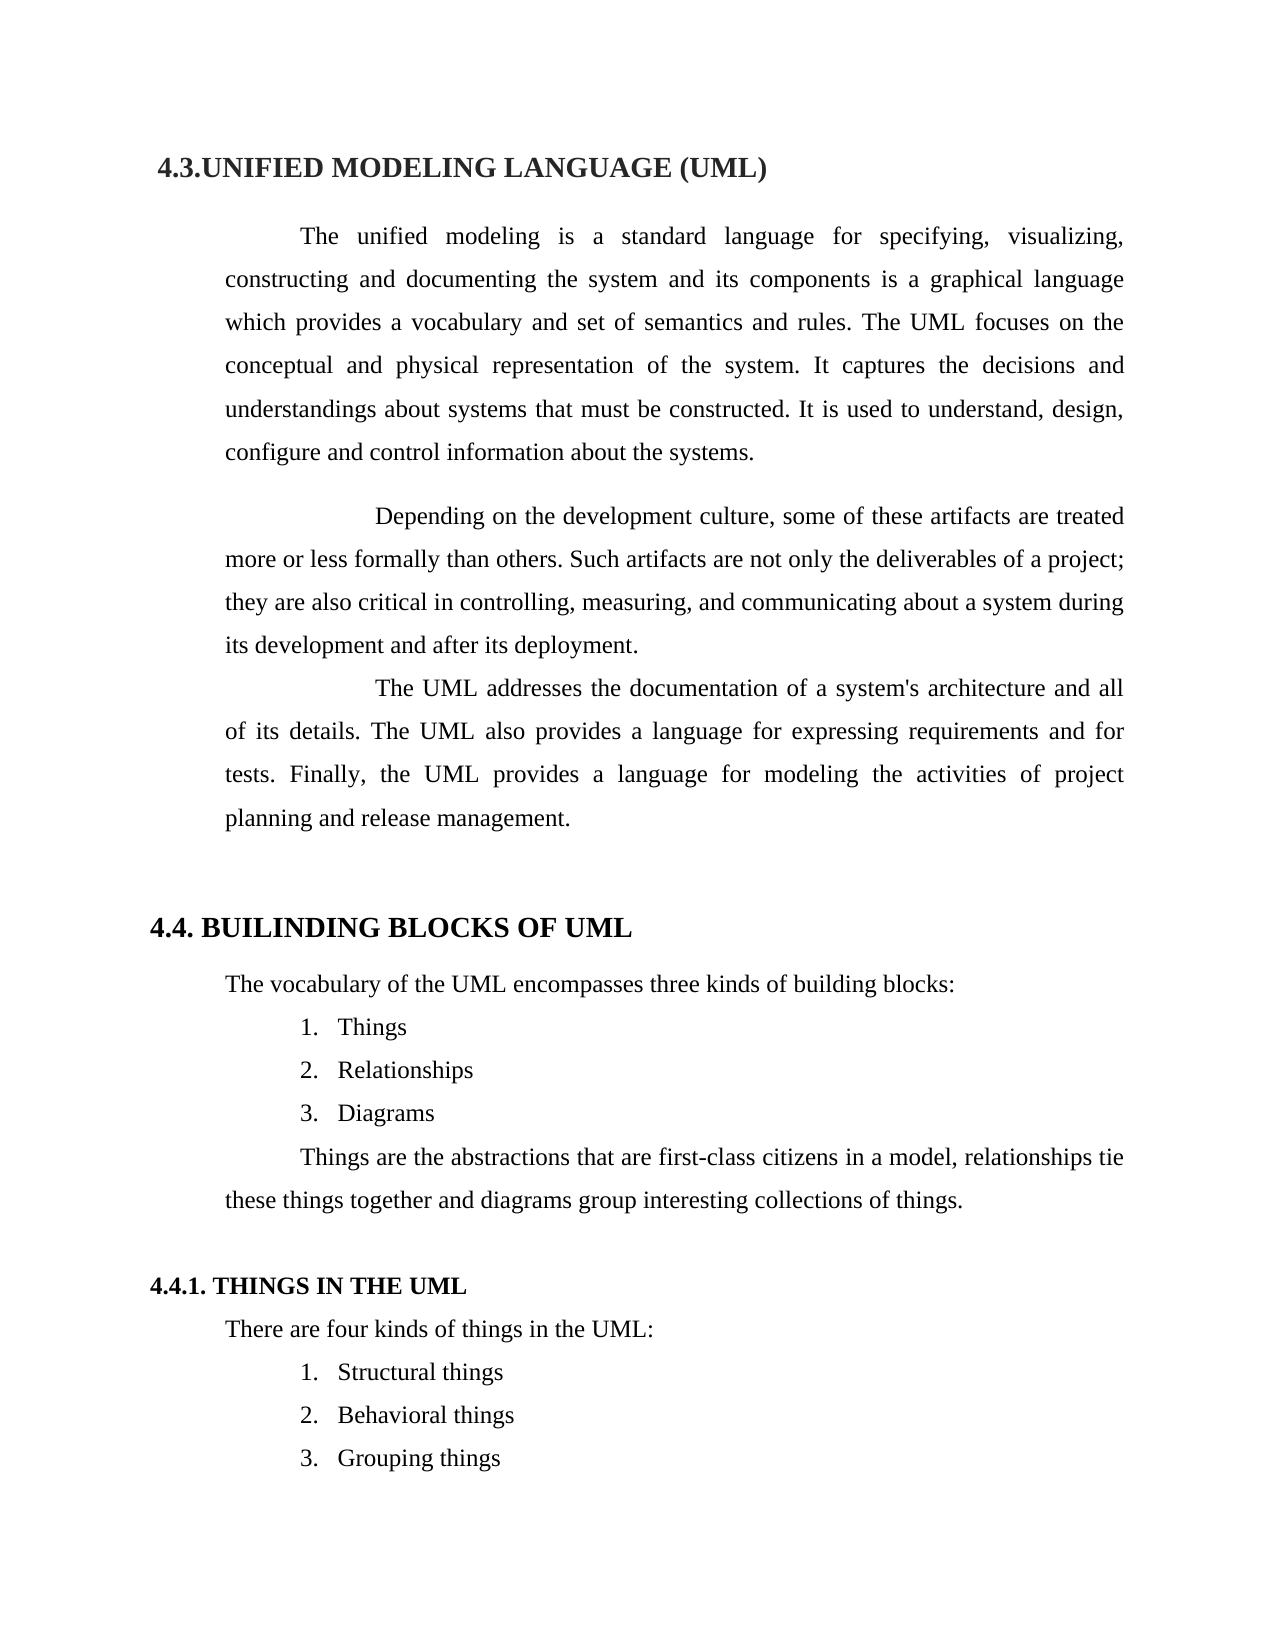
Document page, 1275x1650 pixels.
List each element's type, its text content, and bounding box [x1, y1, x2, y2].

text Depending on the development culture, some of these artifacts are treated more or less formally than others. Such artifacts are not only the deliverables of a project; they are also critical in controlling, measuring, and communicating about a system during its development and after its deployment. [225, 501, 1125, 659]
list Structural things [300, 1357, 1125, 1386]
list Things [300, 1012, 1125, 1041]
text 4.3.UNIFIED MODELING LANGUAGE (UML) [150, 150, 1125, 183]
text The vocabulary of the UML encompasses three kinds of building blocks: [150, 969, 1125, 998]
text The UML addresses the documentation of a system's architecture and all of its details. The UML also provides a language for expressing requirements and for tests. Finally, the UML provides a language for modeling the activities of project planning and release management. [225, 673, 1125, 831]
text The unified modeling is a standard language for specifying, visualizing, constructing and documenting the system and its components is a graphical language which provides a vocabulary and set of semantics and rules. The UML focuses on the conceptual and physical representation of the system. It captures the decisions and understandings about systems that must be constructed. It is used to understand, design, configure and control information about the systems. [225, 221, 1125, 466]
list Behavioral things [300, 1400, 1125, 1429]
list Relationships [300, 1055, 1125, 1084]
text There are four kinds of things in the UML: [225, 1314, 1125, 1343]
text 4.4.1. THINGS IN THE UML [150, 1271, 1125, 1300]
text 4.4. BUILINDING BLOCKS OF UML [150, 910, 1125, 943]
text Things are the abstractions that are first-class citizens in a model, relationships tie these things together and diagrams group interesting collections of things. [225, 1142, 1125, 1213]
list Diagrams [300, 1098, 1125, 1127]
